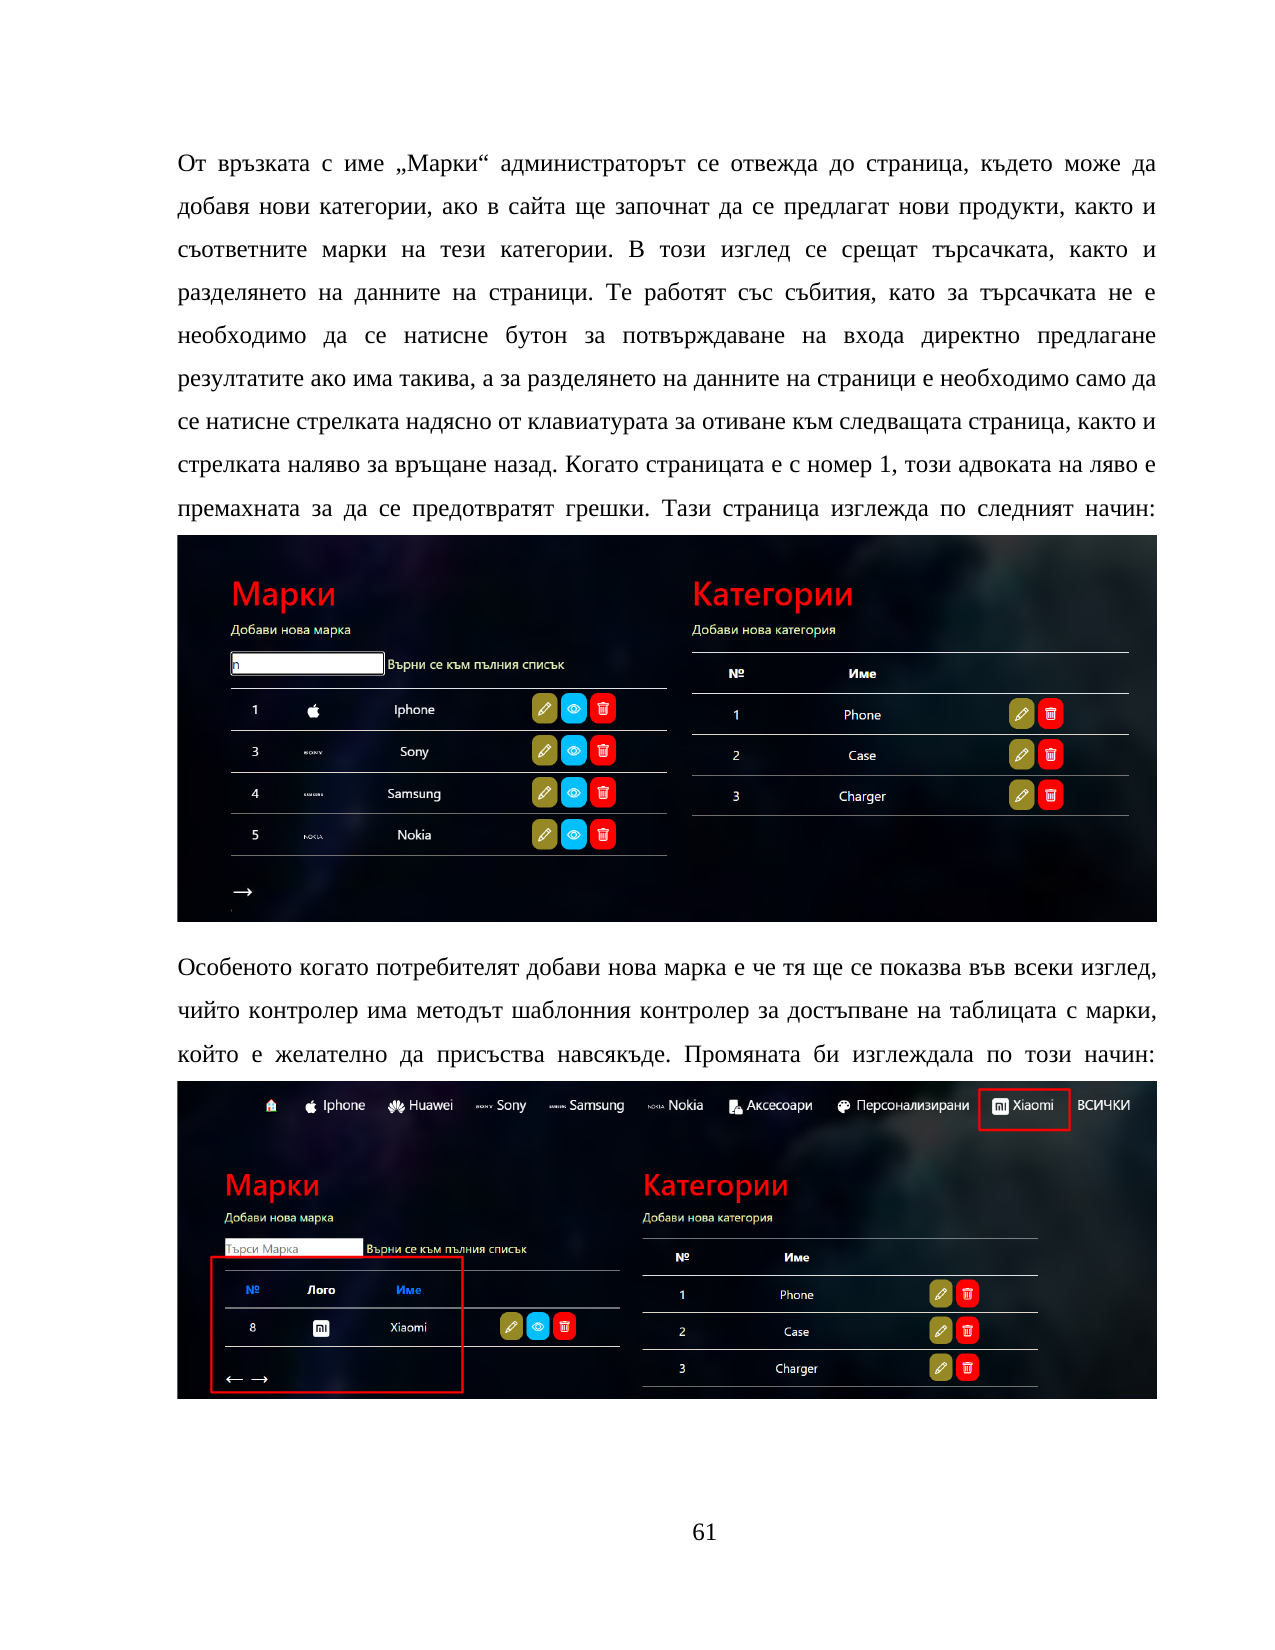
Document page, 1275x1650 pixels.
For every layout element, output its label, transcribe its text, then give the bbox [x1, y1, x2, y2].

text От връзката с име „Марки“ администраторът се отвежда до страница, където може да добавя нови категории, ако в сайта ще започнат да се предлагат нови продукти, както и съответните марки на тези категории. В този изглед се срещат търсачката, както и разделянето на данните на страници. Те работят със събития, като за търсачката не е необходимо да се натисне бутон за потвърждаване на входа директно предлагане резултатите ако има такива, а за разделянето на данните на страници е необходимо само да се натисне стрелката надясно от клавиатурата за отиване към следващата страница, както и стрелката наляво за връщане назад. Когато страницата е с номер 1, този адвоката на ляво е премахната за да се предотвратят грешки. Тази страница изглежда по следният начин: [177, 148, 1157, 535]
picture [177, 1081, 1157, 1399]
picture [177, 535, 1157, 922]
text Особеното когато потребителят добави нова марка е че тя ще се показва във всеки изглед, чийто контролер има методът шаблонния контролер за достъпване на таблицата с марки, който е желателно да присъства навсякъде. Промяната би изглеждала по този начин: [177, 952, 1157, 1081]
